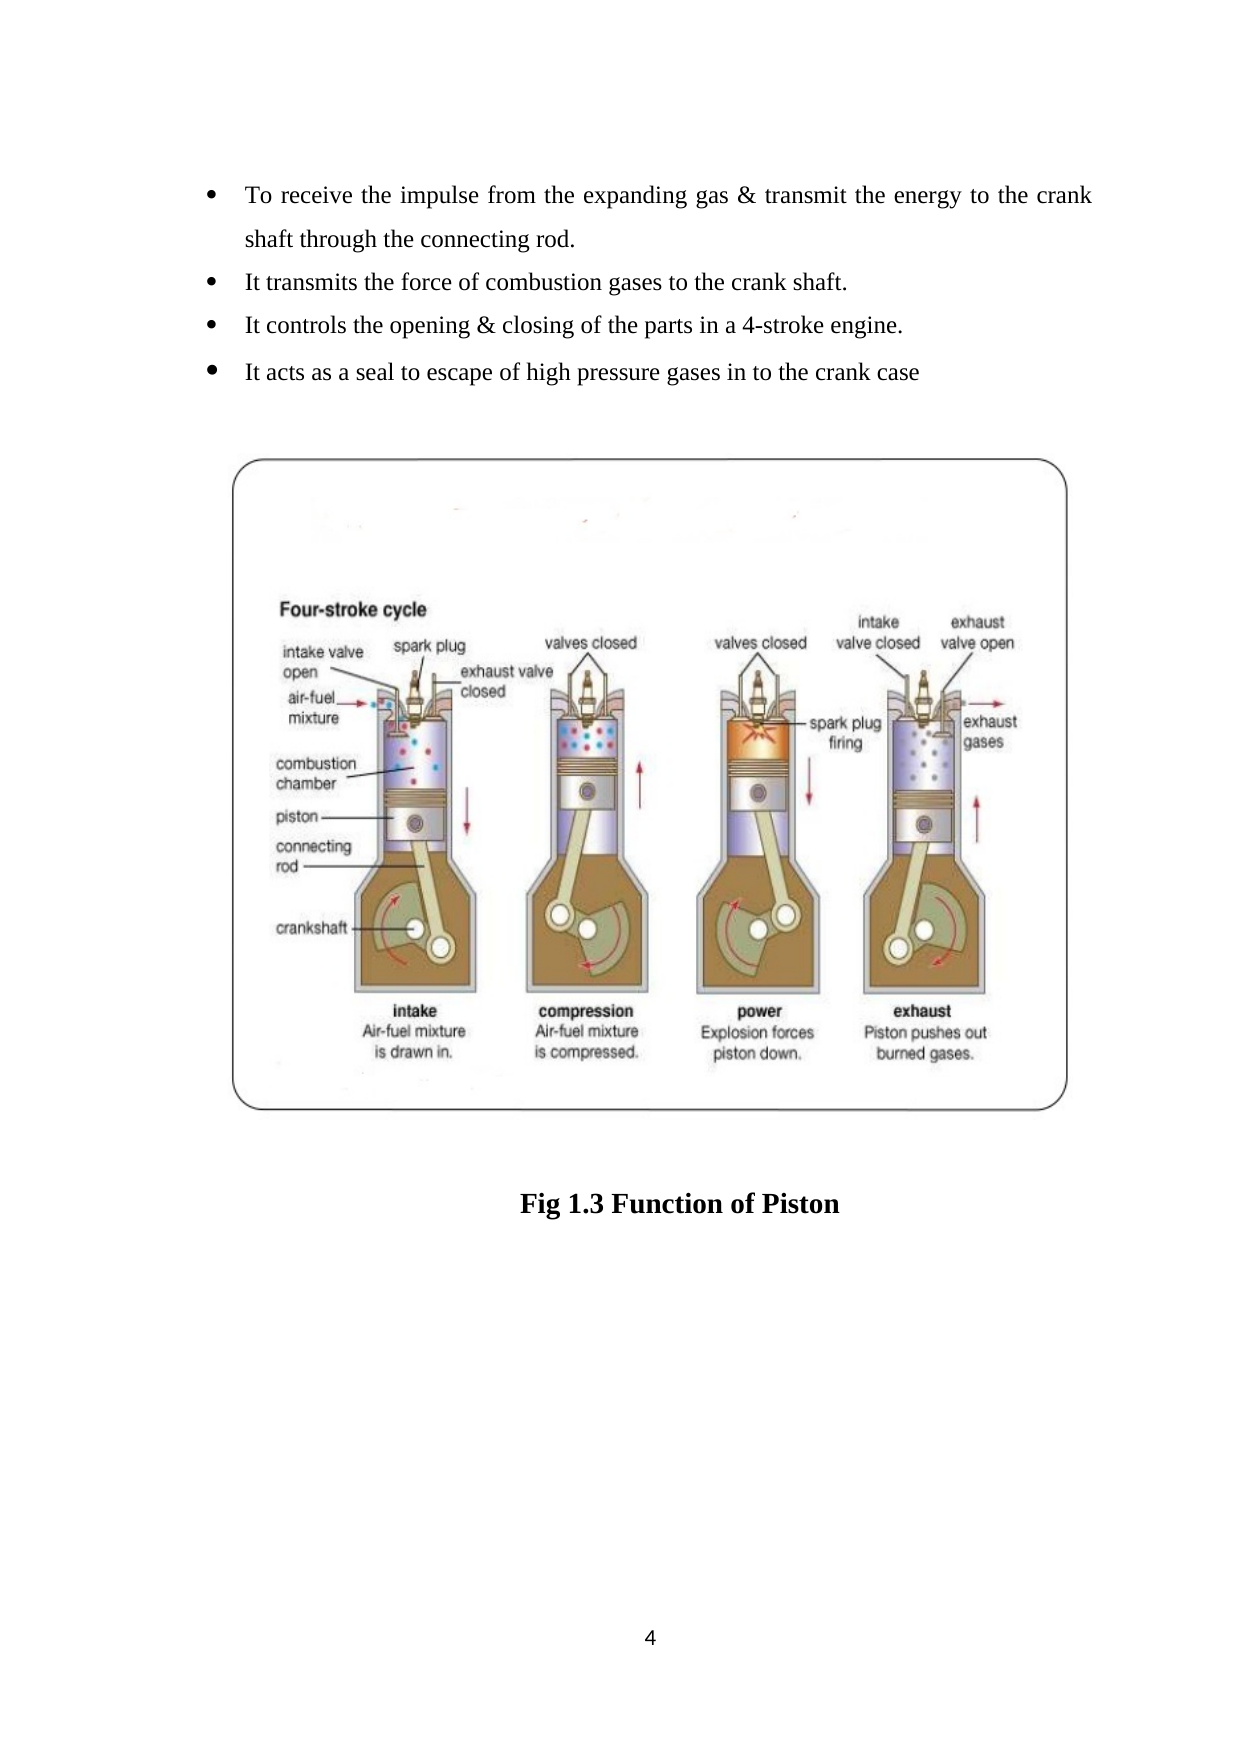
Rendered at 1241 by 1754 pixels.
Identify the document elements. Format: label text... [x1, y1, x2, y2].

list It acts as a seal to escape of high pressure gases in to the crank case [207, 353, 1093, 387]
picture [227, 453, 1073, 1120]
list It controls the opening & closing of the parts in a 4-stroke engine. [207, 310, 1093, 339]
list It transmits the force of combustion gases to the crank shaft. [207, 267, 1093, 296]
text Fig 1.3 Function of Piston [266, 1186, 1093, 1220]
list To receive the impulse from the expanding gas & transmit the energy to the crank shaft through the connecting rod. [207, 181, 1093, 252]
